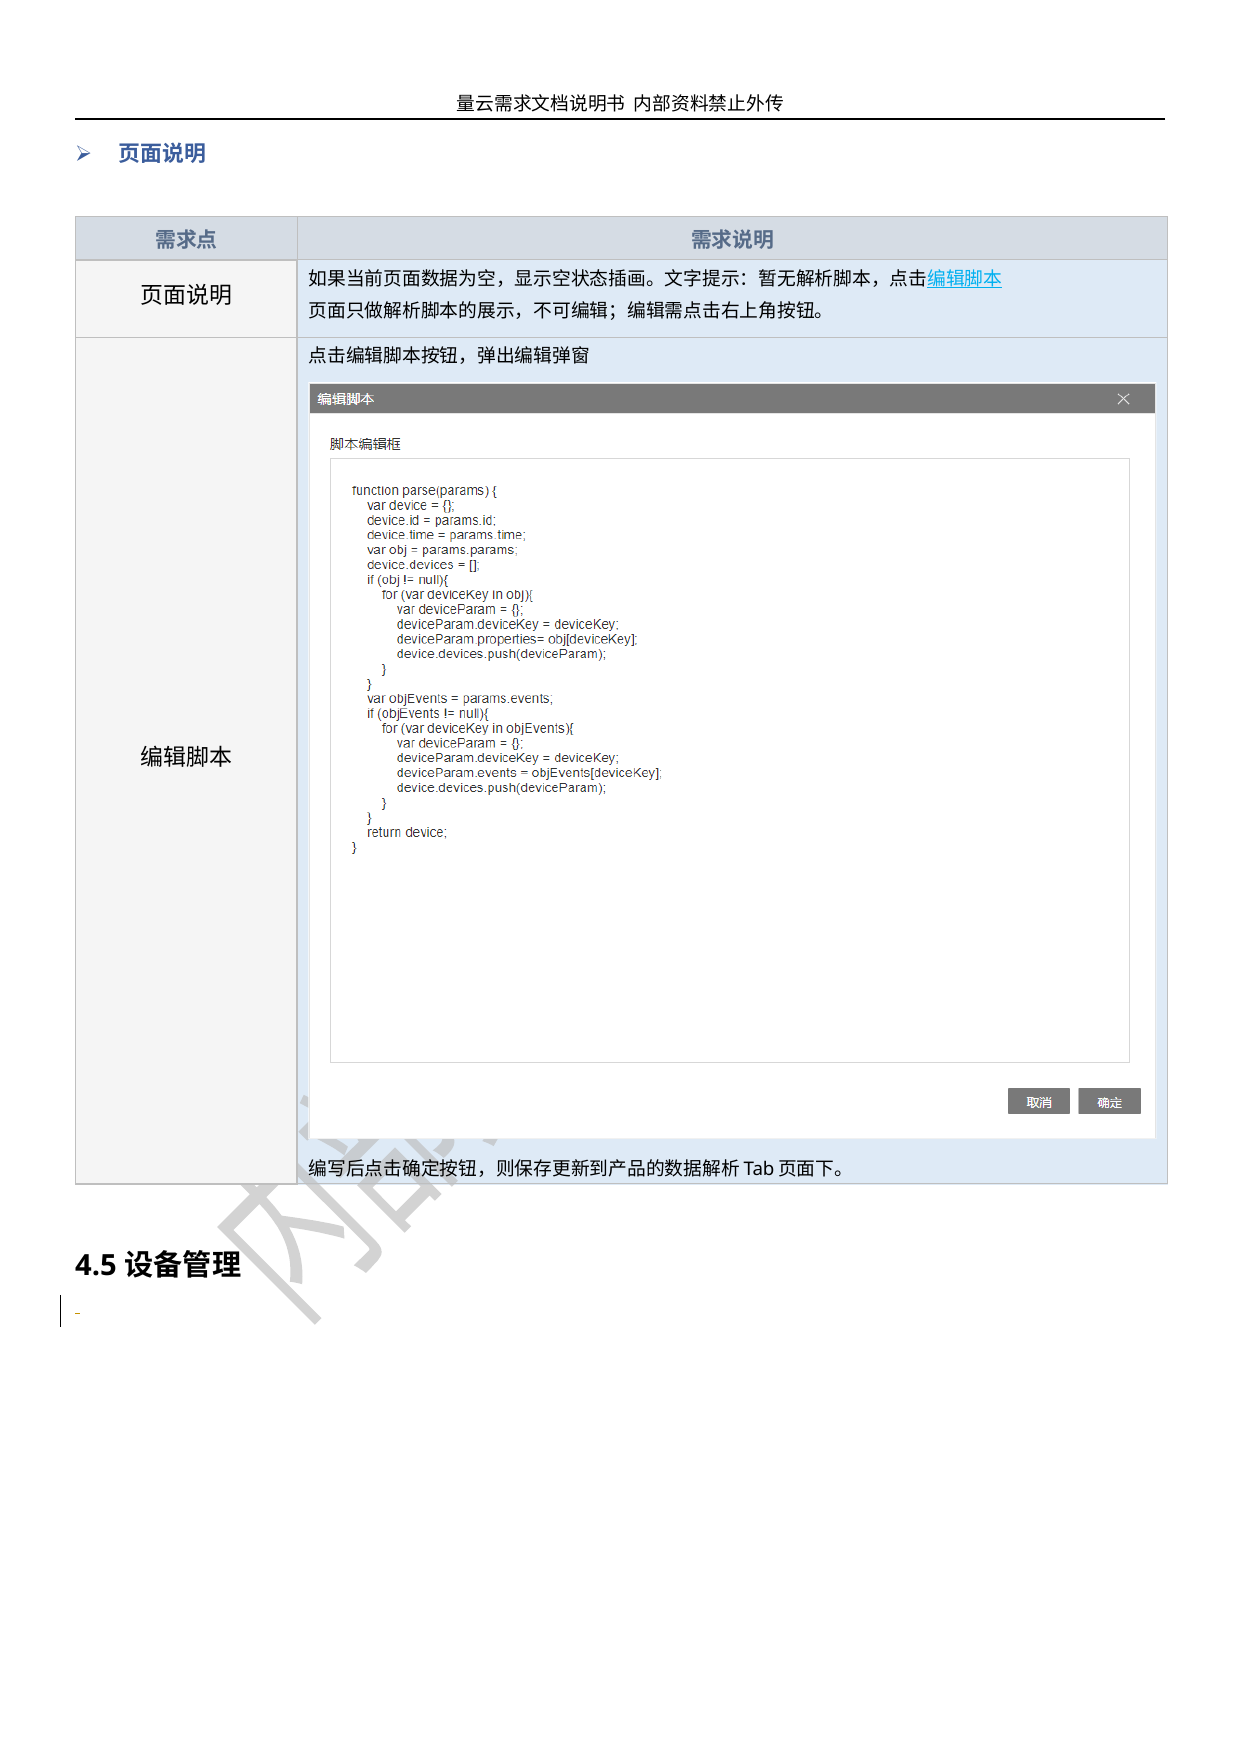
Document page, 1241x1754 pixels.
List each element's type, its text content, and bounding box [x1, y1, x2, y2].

table_cell 编辑脚本 [76, 338, 296, 1183]
table_cell 如果当前页面数据为空，显示空状态插画。文字提示：暂无解析脚本，点击编辑脚本 页面只做解析脚本的展示，不可编辑；编辑需点击右上角按钮。 [298, 260, 1167, 337]
table_header 需求说明 [298, 217, 1167, 259]
table_header 需求点 [76, 217, 297, 259]
subtitle 设备管理 [75, 1230, 1165, 1295]
picture [308, 382, 1157, 1139]
table_cell 点击编辑脚本按钮，弹出编辑弹窗 编写后点击确定按钮，则保存更新到产品的数据解析Tab页面下。 [298, 338, 1167, 1183]
picture [954, 280, 963, 285]
table_cell 页面说明 [76, 261, 296, 337]
text 页面说明 [75, 135, 1165, 168]
